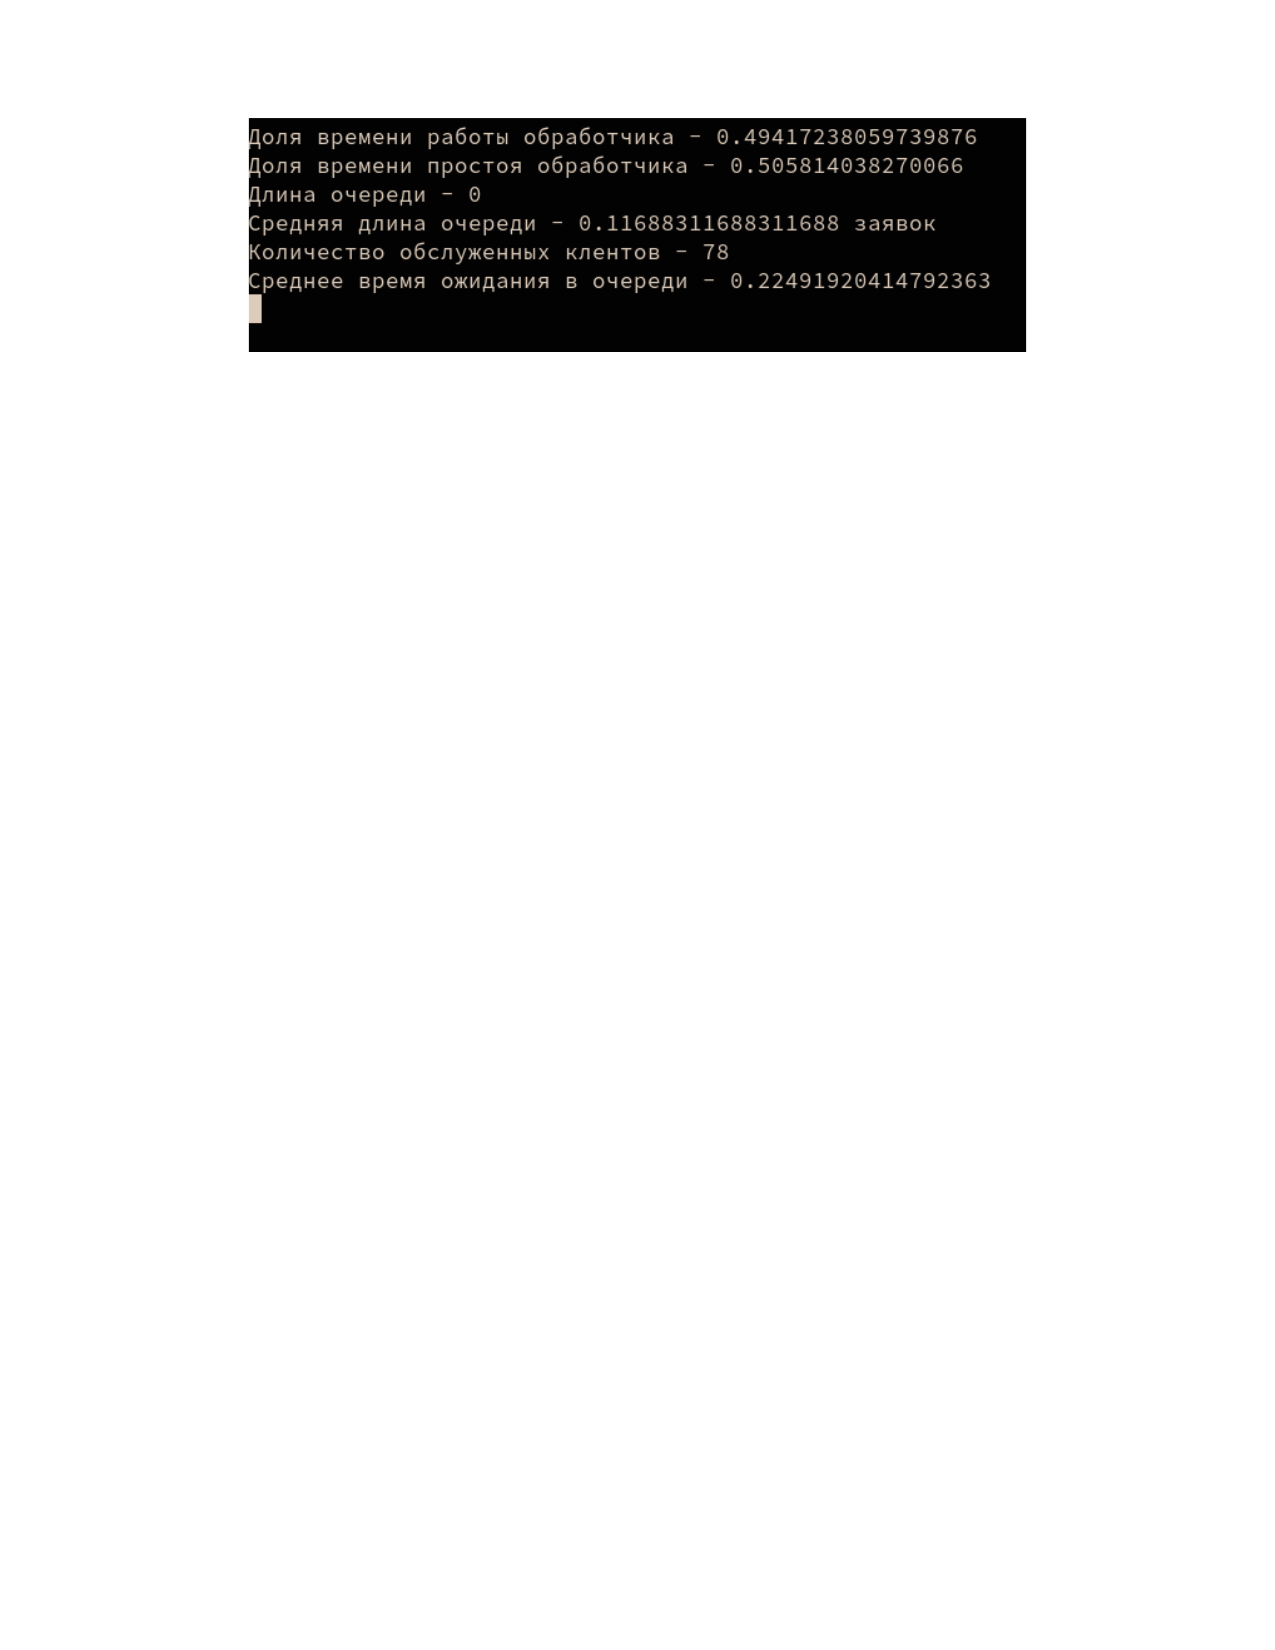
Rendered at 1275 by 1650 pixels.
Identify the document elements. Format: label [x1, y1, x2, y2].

picture [248, 118, 1027, 352]
